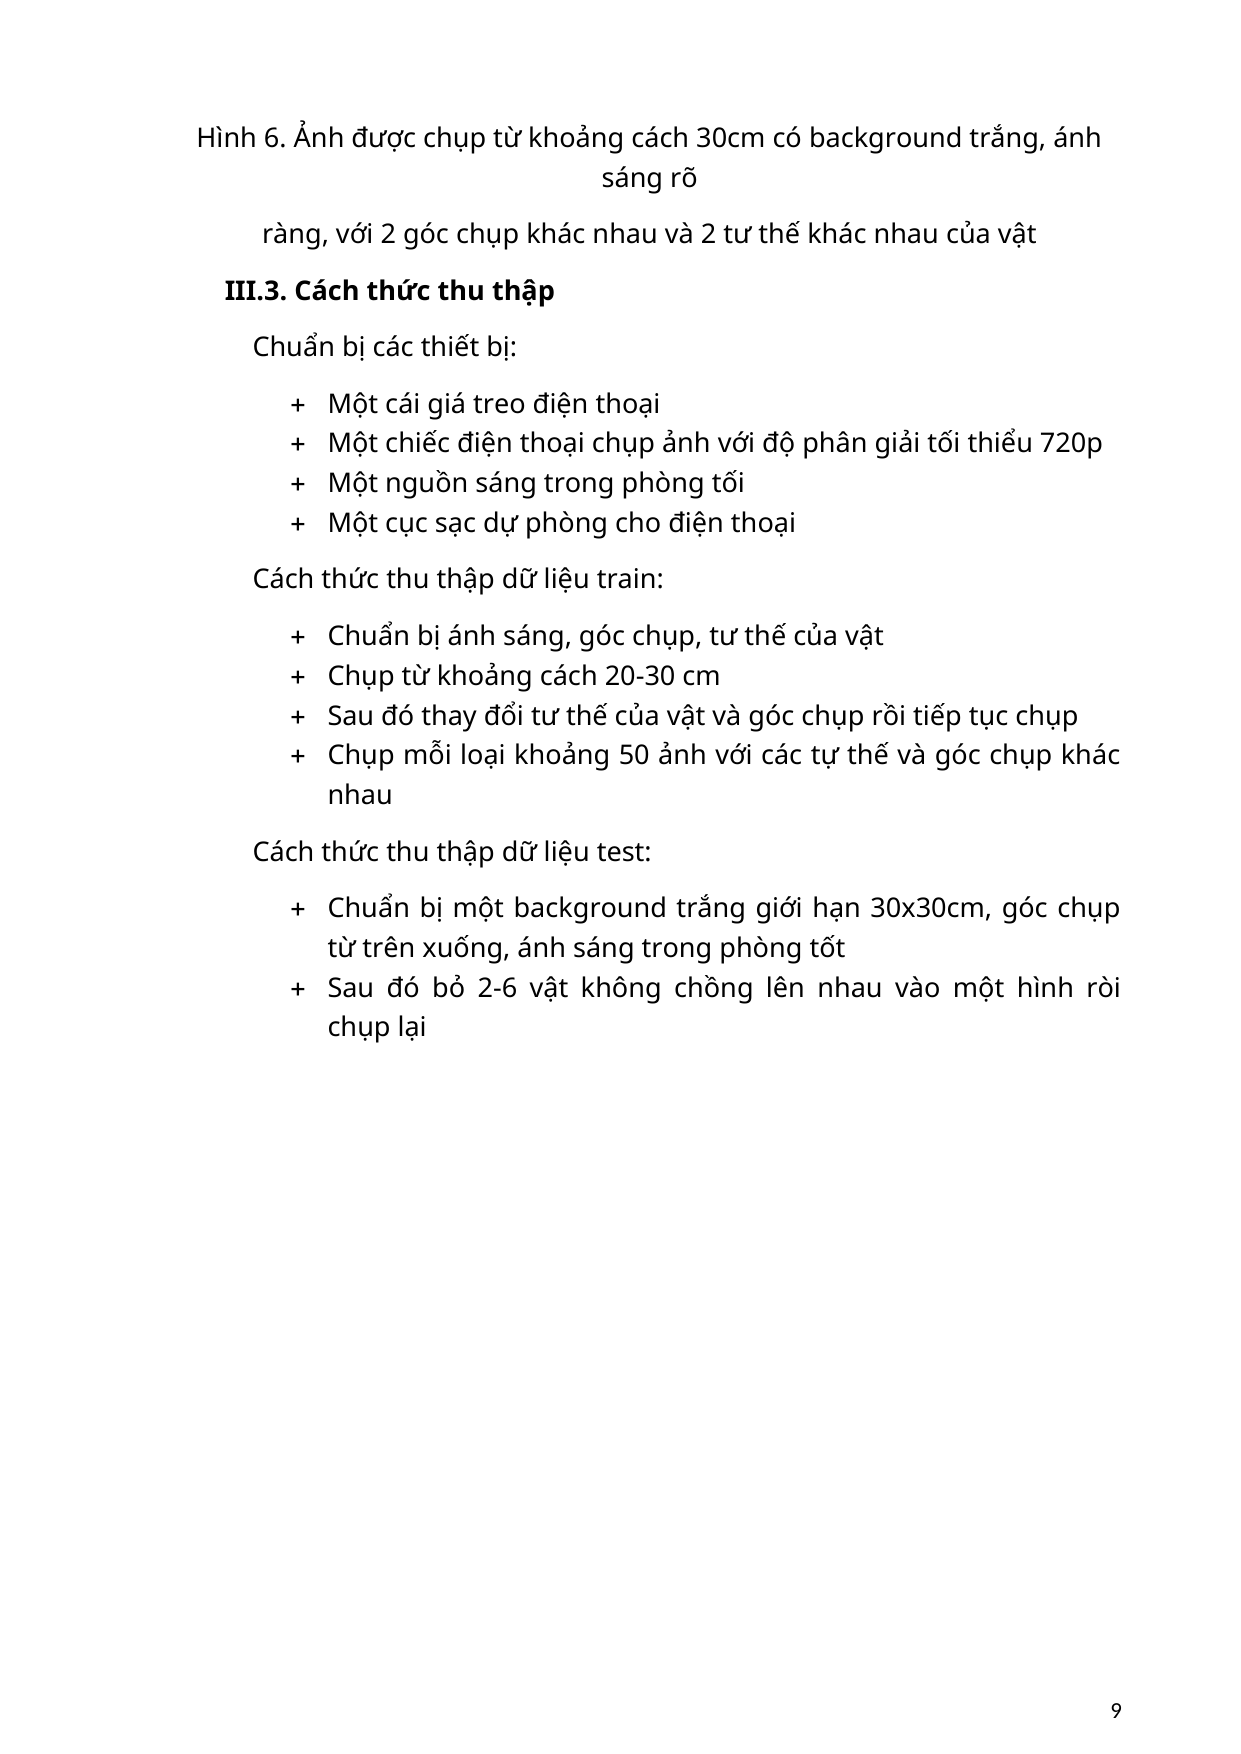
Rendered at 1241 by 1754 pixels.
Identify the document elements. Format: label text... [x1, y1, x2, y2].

text Hình 6. Ảnh được chụp từ khoảng cách 30cm có background trắng, ánh sáng rõ [177, 118, 1122, 195]
list Chuẩn bị ánh sáng, góc chụp, tư thế của vật [290, 616, 1122, 653]
list Cách thức thu thập [224, 271, 1122, 308]
text Chuẩn bị các thiết bị: [177, 328, 1122, 364]
list Một cục sạc dự phòng cho điện thoại [290, 503, 1122, 540]
text ràng, với 2 góc chụp khác nhau và 2 tư thế khác nhau của vật [177, 215, 1122, 252]
list Sau đó thay đổi tư thế của vật và góc chụp rồi tiếp tục chụp [290, 696, 1122, 733]
list Một cái giá treo điện thoại [290, 384, 1122, 421]
list Chụp từ khoảng cách 20-30 cm [290, 656, 1122, 693]
text Cách thức thu thập dữ liệu test: [177, 832, 1122, 869]
list Chụp mỗi loại khoảng 50 ảnh với các tự thế và góc chụp khác nhau [290, 736, 1122, 812]
list Sau đó bỏ 2-6 vật không chồng lên nhau vào một hình ròi chụp lại [290, 968, 1122, 1045]
list Chuẩn bị một background trắng giới hạn 30x30cm, góc chụp từ trên xuống, ánh sáng trong phòng tốt [290, 888, 1122, 965]
list Một nguồn sáng trong phòng tối [290, 464, 1122, 501]
list Một chiếc điện thoại chụp ảnh với độ phân giải tối thiểu 720p [290, 424, 1122, 461]
text Cách thức thu thập dữ liệu train: [177, 560, 1122, 597]
